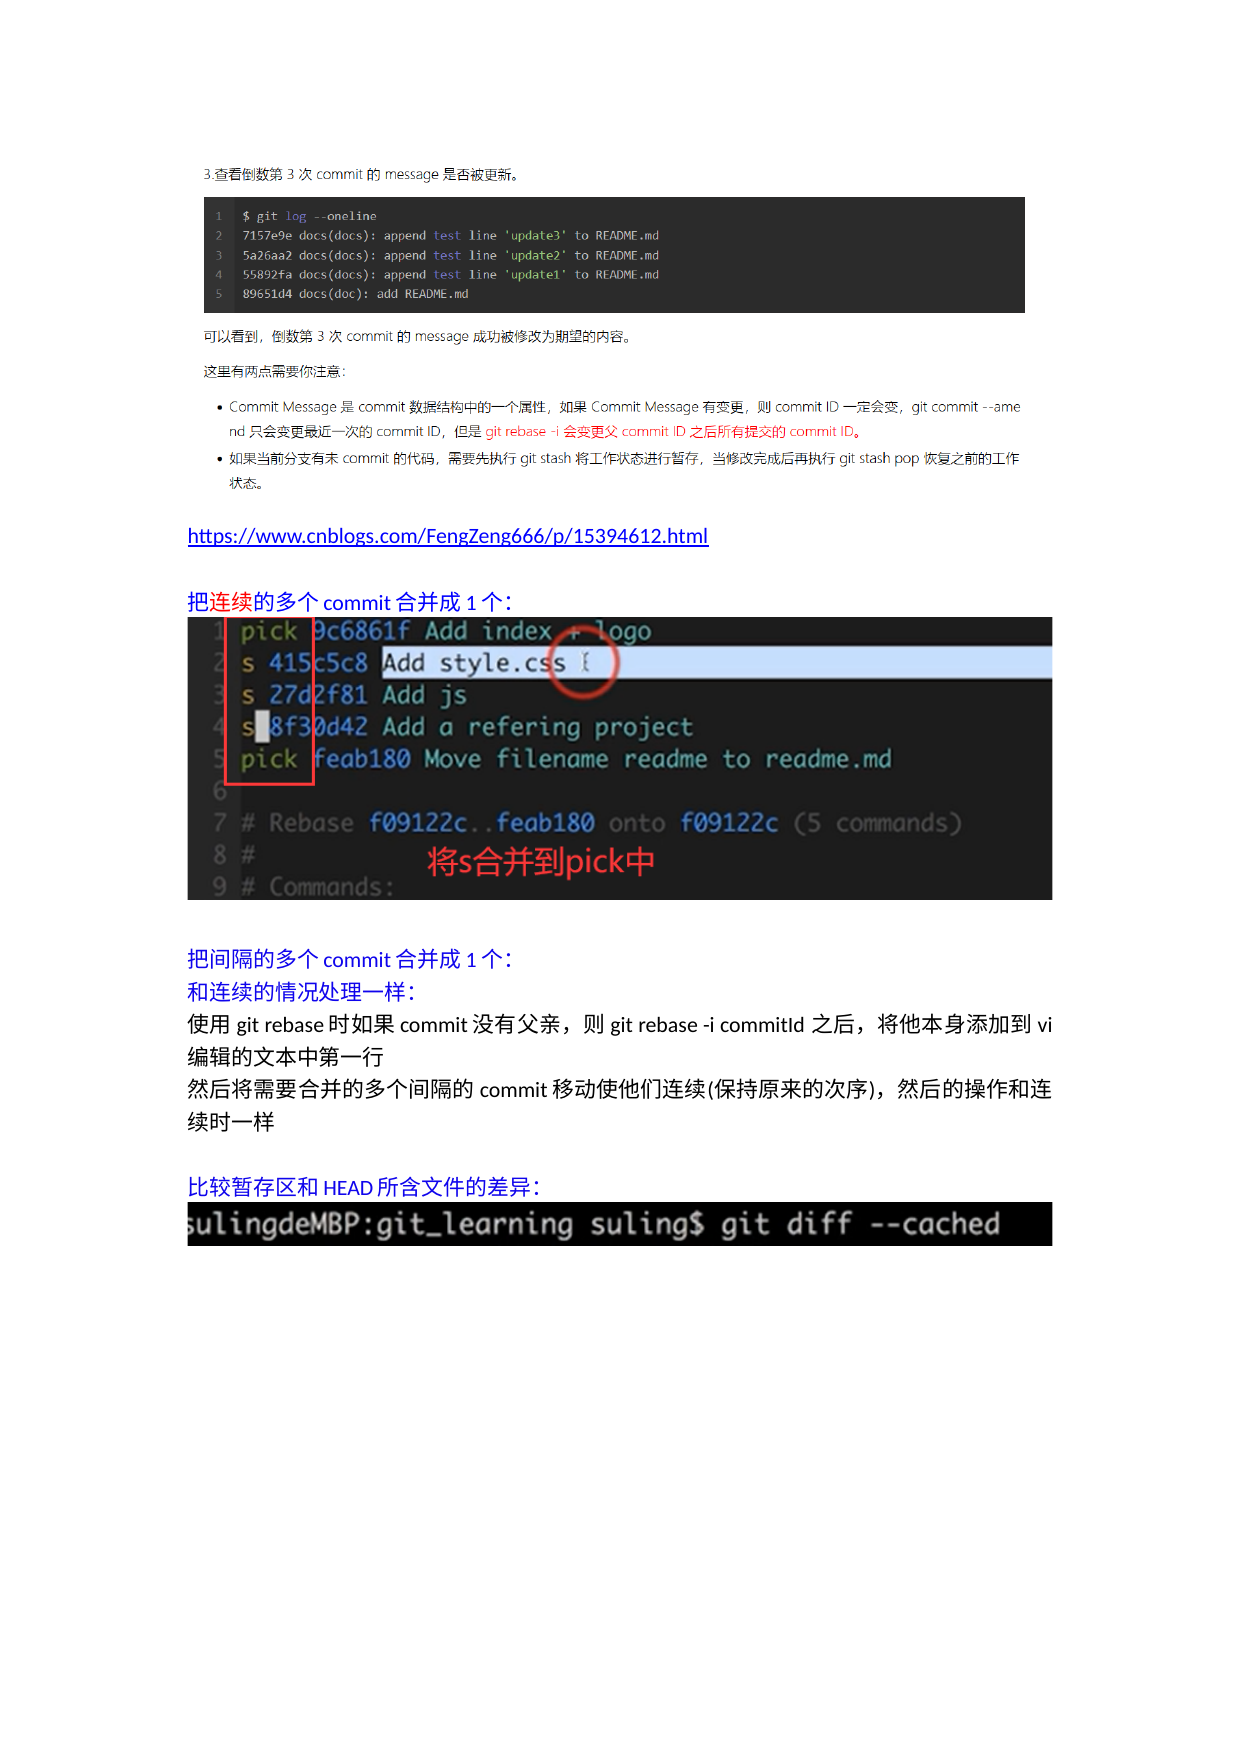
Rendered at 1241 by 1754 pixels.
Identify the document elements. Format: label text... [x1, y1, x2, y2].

picture [187, 162, 1052, 508]
text 比较暂存区和HEAD所含文件的差异： [187, 1169, 1053, 1202]
text 和连续的情况处理一样： [187, 974, 1053, 1007]
text 使用git rebase时如果commit没有父亲，则git rebase -i commitId 之后，将他本身添加到vi编辑的文本中第一行 [187, 1007, 1053, 1072]
picture [187, 617, 1053, 900]
text 把连续的多个commit合并成1个： [187, 584, 1053, 617]
picture [187, 1202, 1053, 1246]
text 然后将需要合并的多个间隔的commit移动使他们连续(保持原来的次序)，然后的操作和连续时一样 [187, 1072, 1053, 1137]
text 把间隔的多个commit合并成1个： [187, 942, 1053, 974]
text https://www.cnblogs.com/FengZeng666/p/15394612.html [187, 519, 1053, 552]
